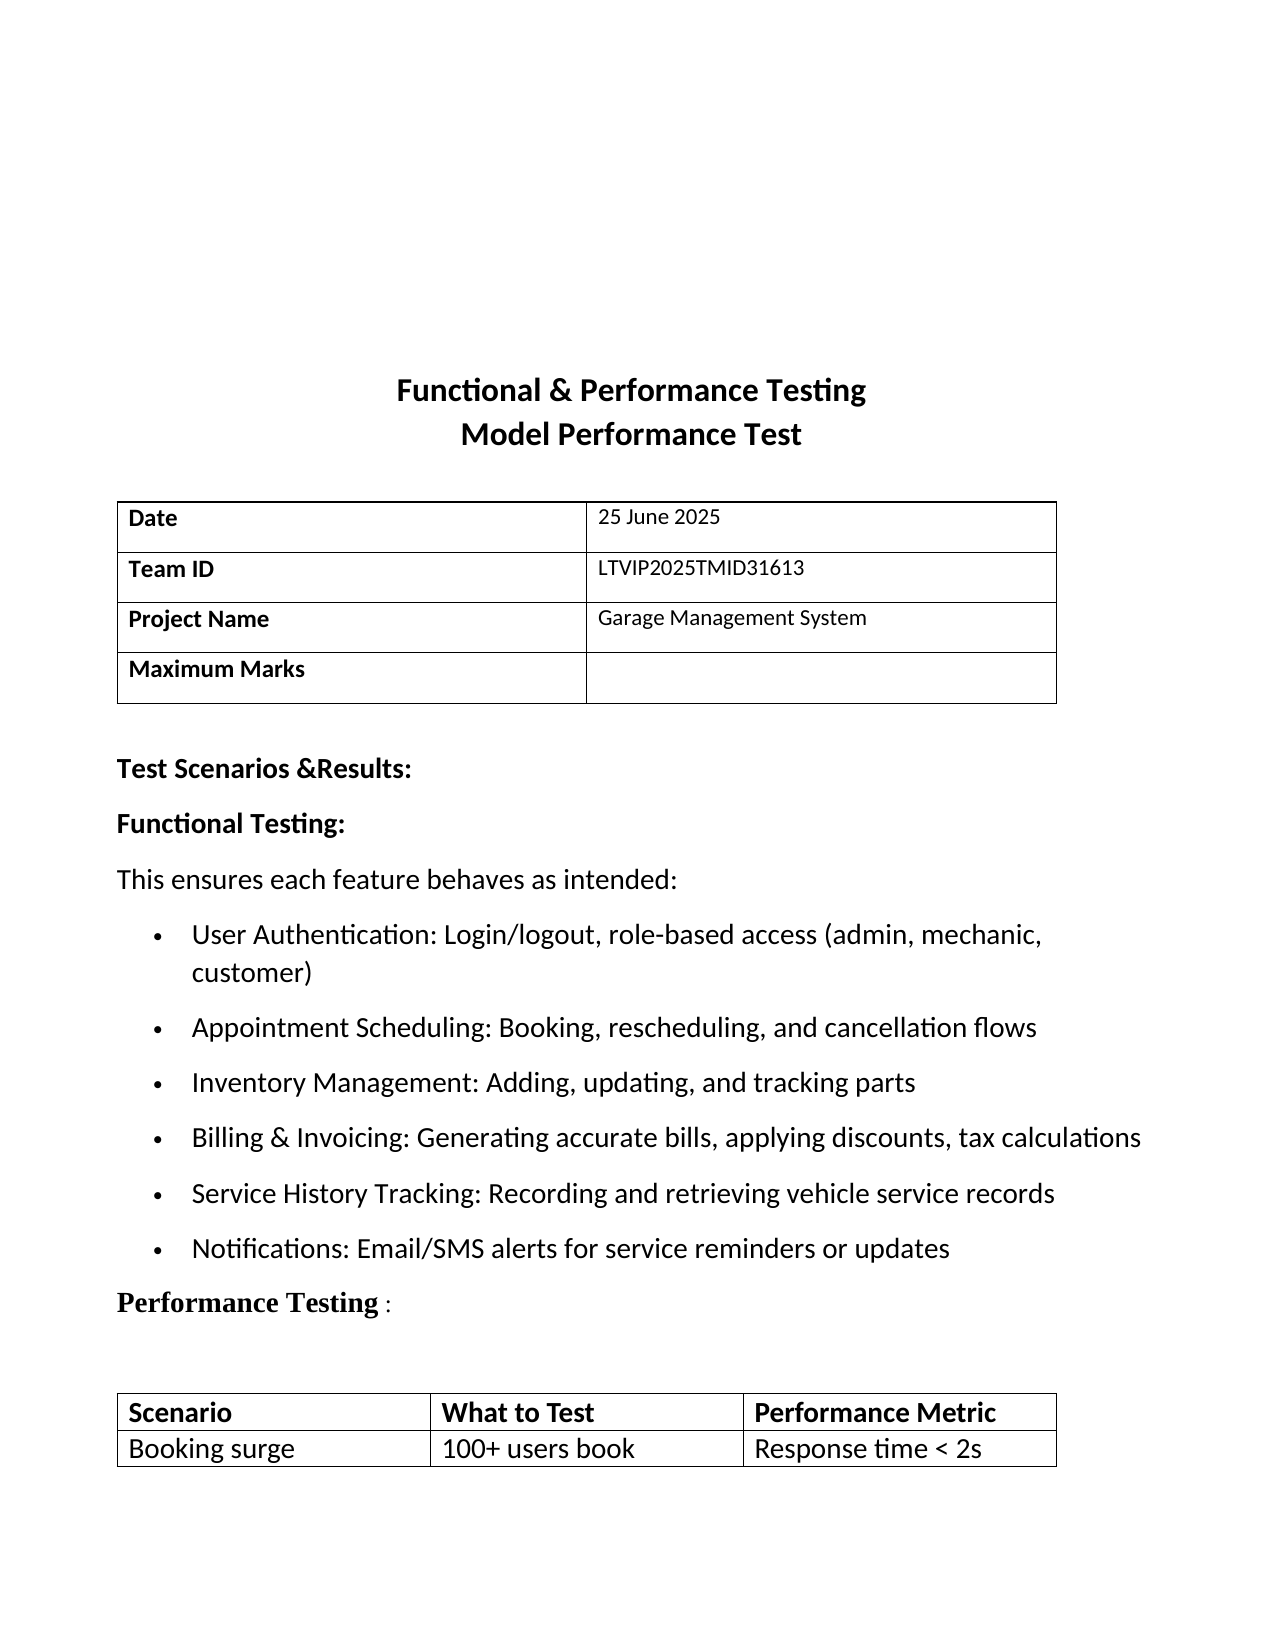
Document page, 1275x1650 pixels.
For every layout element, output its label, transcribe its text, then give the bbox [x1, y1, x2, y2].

text Functional Testing: [117, 806, 1146, 841]
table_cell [431, 1431, 743, 1466]
list Appointment Scheduling: Booking, rescheduling, and cancellation flows [154, 1009, 1146, 1045]
text Performance Testing : [117, 1285, 1146, 1318]
table_cell Response time < 2s [744, 1431, 1056, 1466]
table_header Date [118, 503, 586, 552]
table_cell Project Name [118, 603, 586, 652]
list Service History Tracking: Recording and retrieving vehicle service records [154, 1175, 1146, 1210]
table_cell [587, 653, 1056, 703]
text Model Performance Test [117, 413, 1146, 454]
list Billing & Invoicing: Generating accurate bills, applying discounts, tax calculations [154, 1119, 1146, 1155]
table_cell Maximum Marks [118, 653, 586, 703]
table_header 25 June 2025 [587, 503, 1056, 552]
text Test Scenarios &Results: [117, 751, 1146, 786]
list Notifications: Email/SMS alerts for service reminders or updates [154, 1230, 1146, 1265]
table_header Performance Metric [744, 1394, 1056, 1429]
table_header What to Test [431, 1394, 743, 1429]
list User Authentication: Login/logout, role-based access (admin, mechanic, customer) [154, 916, 1146, 990]
table_cell Booking surge [118, 1431, 430, 1466]
table_header Scenario [118, 1394, 430, 1429]
list Inventory Management: Adding, updating, and tracking parts [154, 1064, 1146, 1100]
table_cell Garage Management System [587, 603, 1056, 652]
table_cell Team ID [118, 553, 586, 602]
text This ensures each feature behaves as intended: [117, 861, 1146, 896]
text Functional & Performance Testing [117, 369, 1146, 410]
table_cell LTVIP2025TMID31613 [587, 553, 1056, 602]
